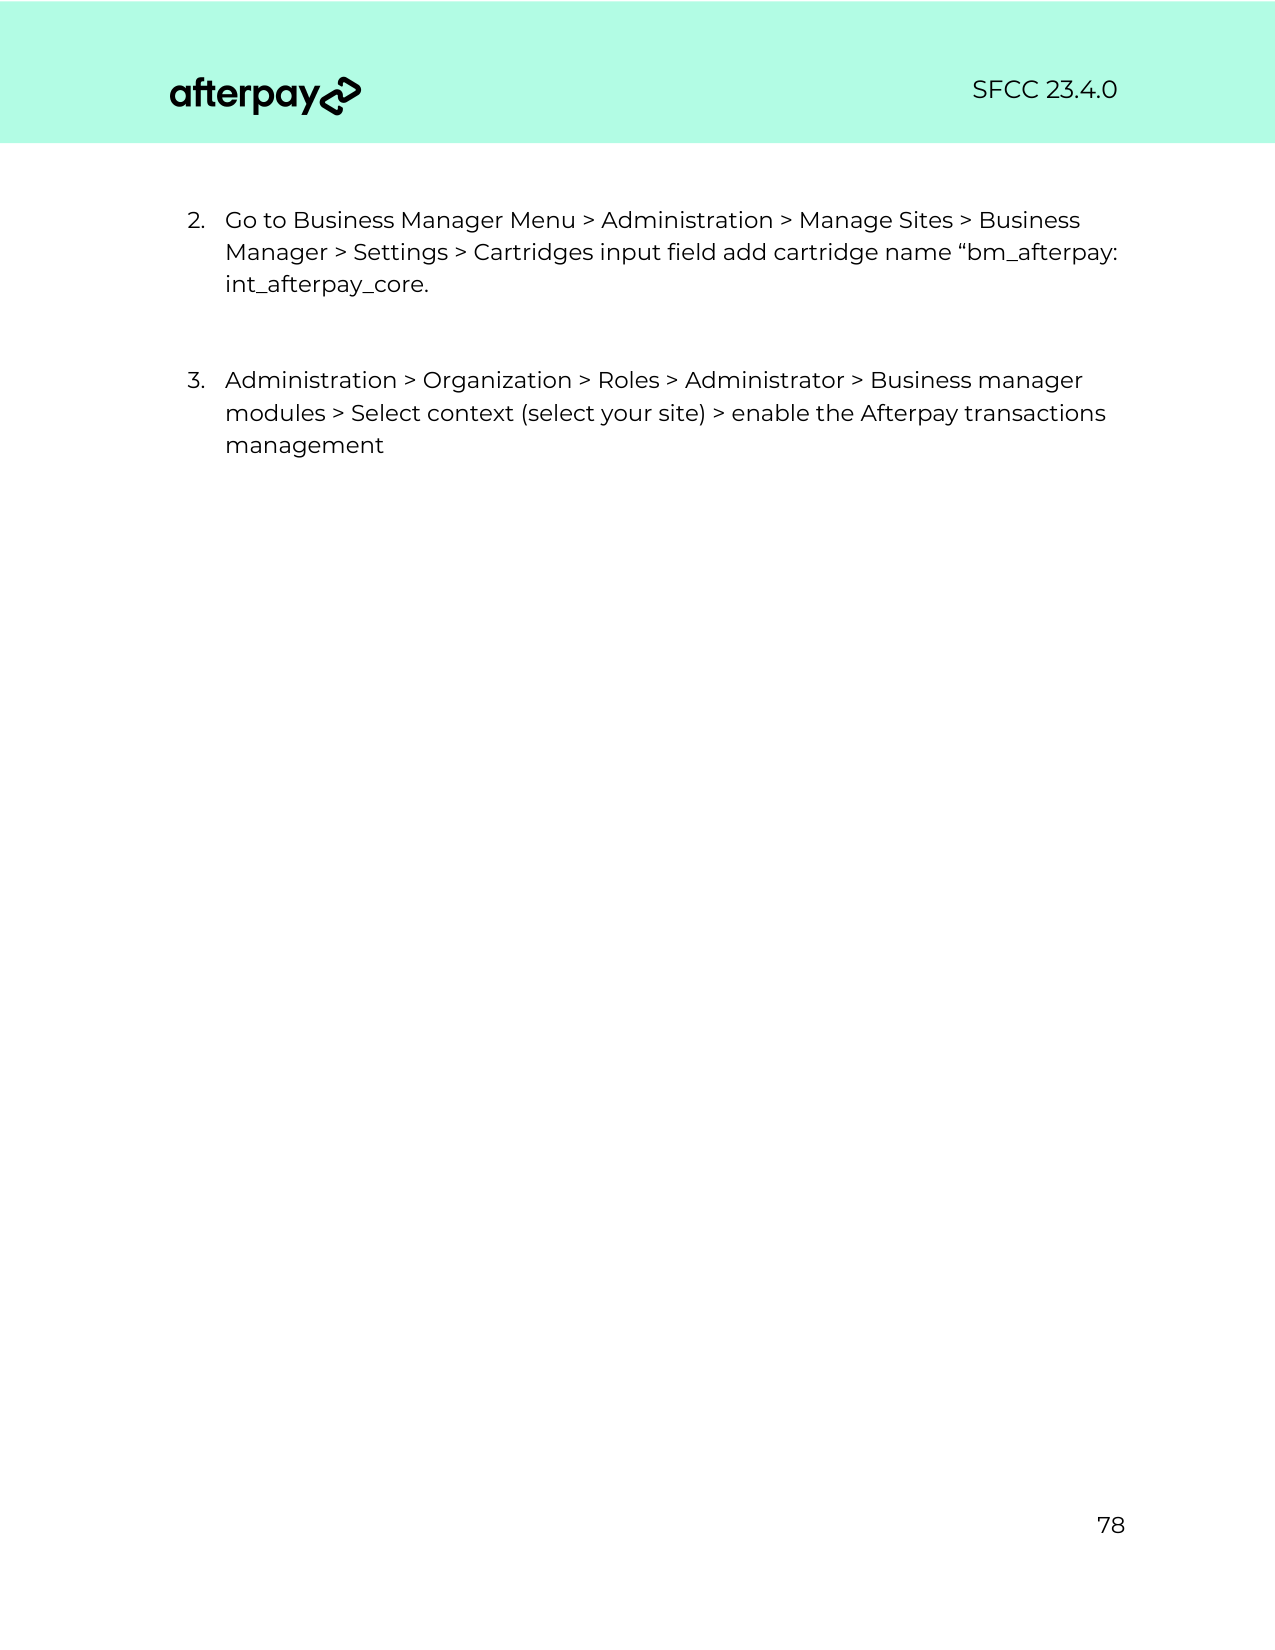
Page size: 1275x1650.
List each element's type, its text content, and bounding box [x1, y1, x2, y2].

list Go to Business Manager Menu > Administration > Manage Sites > Business Manager > Settings > Cartridges input field add cartridge name “bm_afterpay: int_afterpay_core. [187, 206, 1125, 298]
picture [134, 48, 397, 144]
list Administration > Organization > Roles > Administrator > Business manager modules > Select context (select your site) > enable the Afterpay transactions management [187, 367, 1125, 459]
